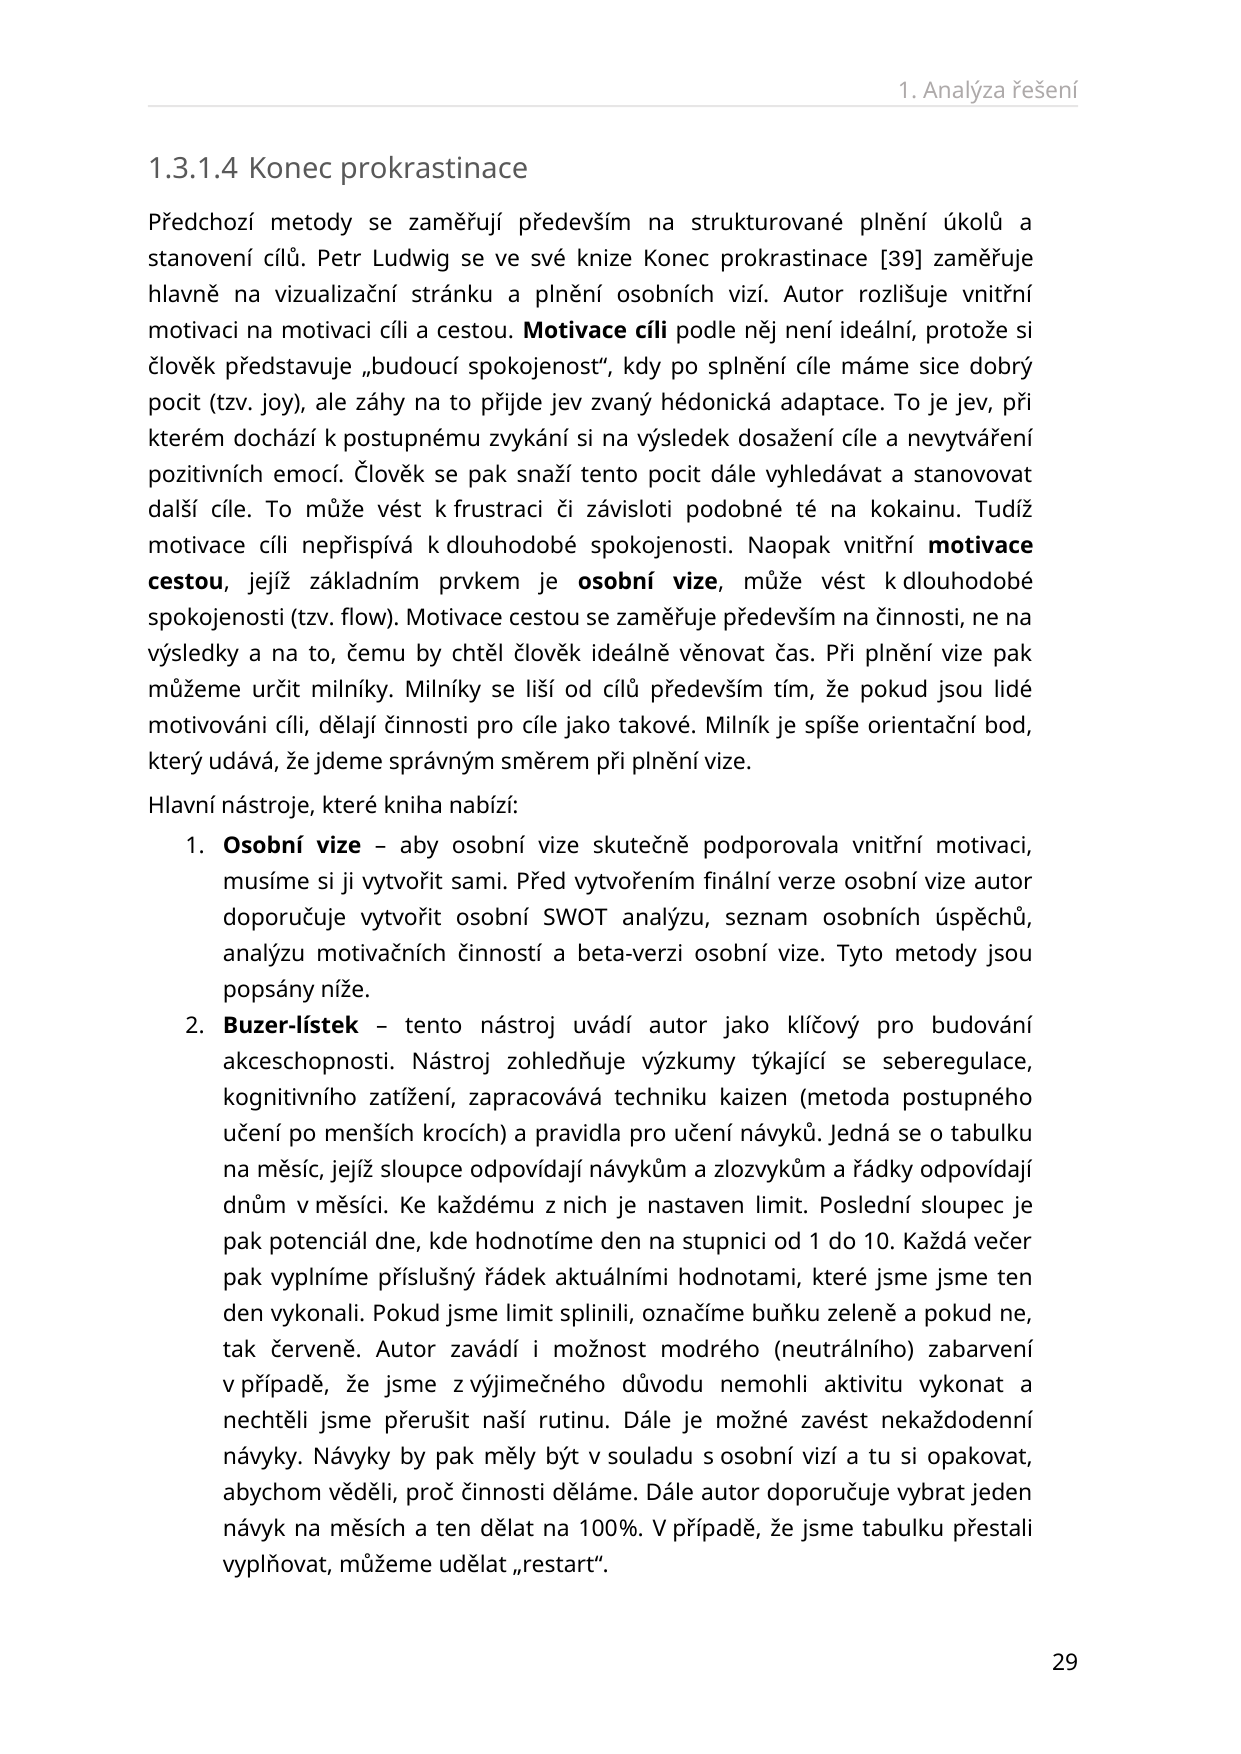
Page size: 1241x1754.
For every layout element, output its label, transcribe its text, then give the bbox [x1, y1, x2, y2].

text Předchozí metody se zaměřují především na strukturované plnění úkolů a stanovení cílů. Petr Ludwig se ve své knize Konec prokrastinace [39] zaměřuje hlavně na vizualizační stránku a plnění osobních vizí. Autor rozlišuje vnitřní motivaci na motivaci cíli a cestou. Motivace cíli podle něj není ideální, protože si člověk představuje „budoucí spokojenost“, kdy po splnění cíle máme sice dobrý pocit (tzv. joy), ale záhy na to přijde jev zvaný hédonická adaptace. To je jev, při kterém dochází k postupnému zvykání si na výsledek dosažení cíle a nevytváření pozitivních emocí. Člověk se pak snaží tento pocit dále vyhledávat a stanovovat další cíle. To může vést k frustraci či závisloti podobné té na kokainu. Tudíž motivace cíli nepřispívá k dlouhodobé spokojenosti. Naopak vnitřní motivace cestou, jejíž základním prvkem je osobní vize, může vést k dlouhodobé spokojenosti (tzv. flow). Motivace cestou se zaměřuje především na činnosti, ne na výsledky a na to, čemu by chtěl člověk ideálně věnovat čas. Při plnění vize pak můžeme určit milníky. Milníky se liší od cílů především tím, že pokud jsou lidé motivováni cíli, dělají činnosti pro cíle jako takové. Milník je spíše orientační bod, který udává, že jdeme správným směrem při plnění vize. [148, 206, 1033, 776]
list Osobní vize – aby osobní vize skutečně podporovala vnitřní motivaci, musíme si ji vytvořit sami. Před vytvořením finální verze osobní vize autor doporučuje vytvořit osobní SWOT analýzu, seznam osobních úspěchů, analýzu motivačních činností a beta-verzi osobní vize. Tyto metody jsou popsány níže. [185, 829, 1033, 1004]
subtitle Konec prokrastinace [148, 148, 1033, 187]
text Hlavní nástroje, které kniha nabízí: [148, 789, 1033, 821]
list Buzer-lístek – tento nástroj uvádí autor jako klíčový pro budování akceschopnosti. Nástroj zohledňuje výzkumy týkající se seberegulace, kognitivního zatížení, zapracovává techniku kaizen (metoda postupného učení po menších krocích) a pravidla pro učení návyků. Jedná se o tabulku na měsíc, jejíž sloupce odpovídají návykům a zlozvykům a řádky odpovídají dnům v měsíci. Ke každému z nich je nastaven limit. Poslední sloupec je pak potenciál dne, kde hodnotíme den na stupnici od 1 do 10. Každá večer pak vyplníme příslušný řádek aktuálními hodnotami, které jsme jsme ten den vykonali. Pokud jsme limit splinili, označíme buňku zeleně a pokud ne, tak červeně. Autor zavádí i možnost modrého (neutrálního) zabarvení v případě, že jsme z výjimečného důvodu nemohli aktivitu vykonat a nechtěli jsme přerušit naší rutinu. Dále je možné zavést nekaždodenní návyky. Návyky by pak měly být v souladu s osobní vizí a tu si opakovat, abychom věděli, proč činnosti děláme. Dále autor doporučuje vybrat jeden návyk na měsích a ten dělat na 100%. V případě, že jsme tabulku přestali vyplňovat, můžeme udělat „restart“. [185, 1009, 1033, 1579]
